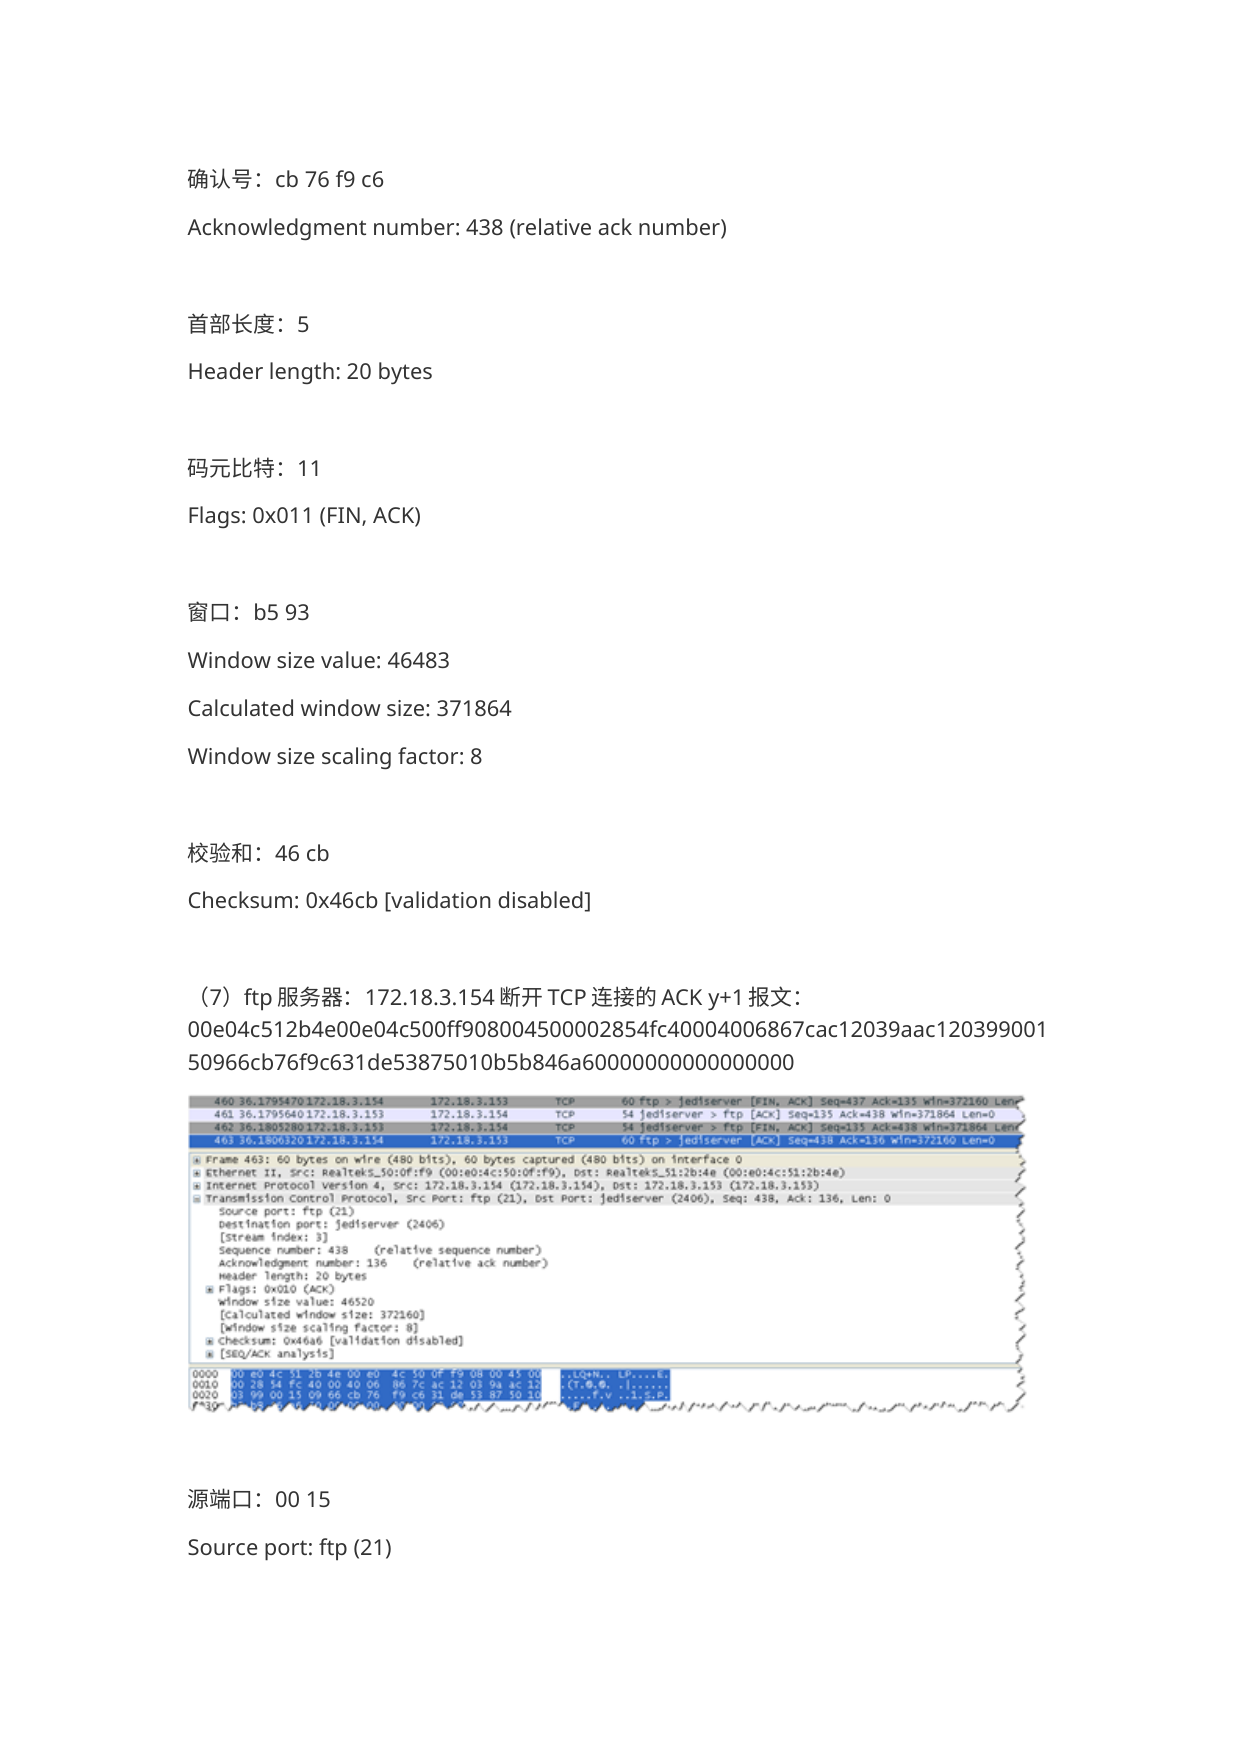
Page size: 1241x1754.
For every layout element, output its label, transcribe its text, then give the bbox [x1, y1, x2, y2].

text Window size value: 46483 [187, 643, 1053, 676]
text 00e04c512b4e00e04c500ff908004500002854fc40004006867cac12039aac12039900150966cb76f9c631de53875010b5b846a60000000000000000 [187, 1013, 1053, 1078]
text 码元比特：11 [187, 451, 1053, 483]
text 源端口：00 15 [187, 1482, 1053, 1514]
text 确认号：cb 76 f9 c6 [187, 162, 1053, 194]
text Window size scaling factor: 8 [187, 739, 1053, 772]
text Flags: 0x011 (FIN, ACK) [187, 499, 1053, 531]
text Header length: 20 bytes [187, 354, 1053, 387]
text 首部长度：5 [187, 306, 1053, 339]
text （7）ftp服务器：172.18.3.154断开TCP连接的ACK y+1报文： [187, 980, 1053, 1013]
text Checksum: 0x46cb [validation disabled] [187, 884, 1053, 916]
text 窗口：b5 93 [187, 595, 1053, 628]
text Acknowledgment number: 438 (relative ack number) [187, 210, 1053, 243]
picture [187, 1093, 1033, 1419]
text Source port: ftp (21) [187, 1530, 1053, 1563]
text 校验和：46 cb [187, 836, 1053, 868]
text Calculated window size: 371864 [187, 691, 1053, 724]
